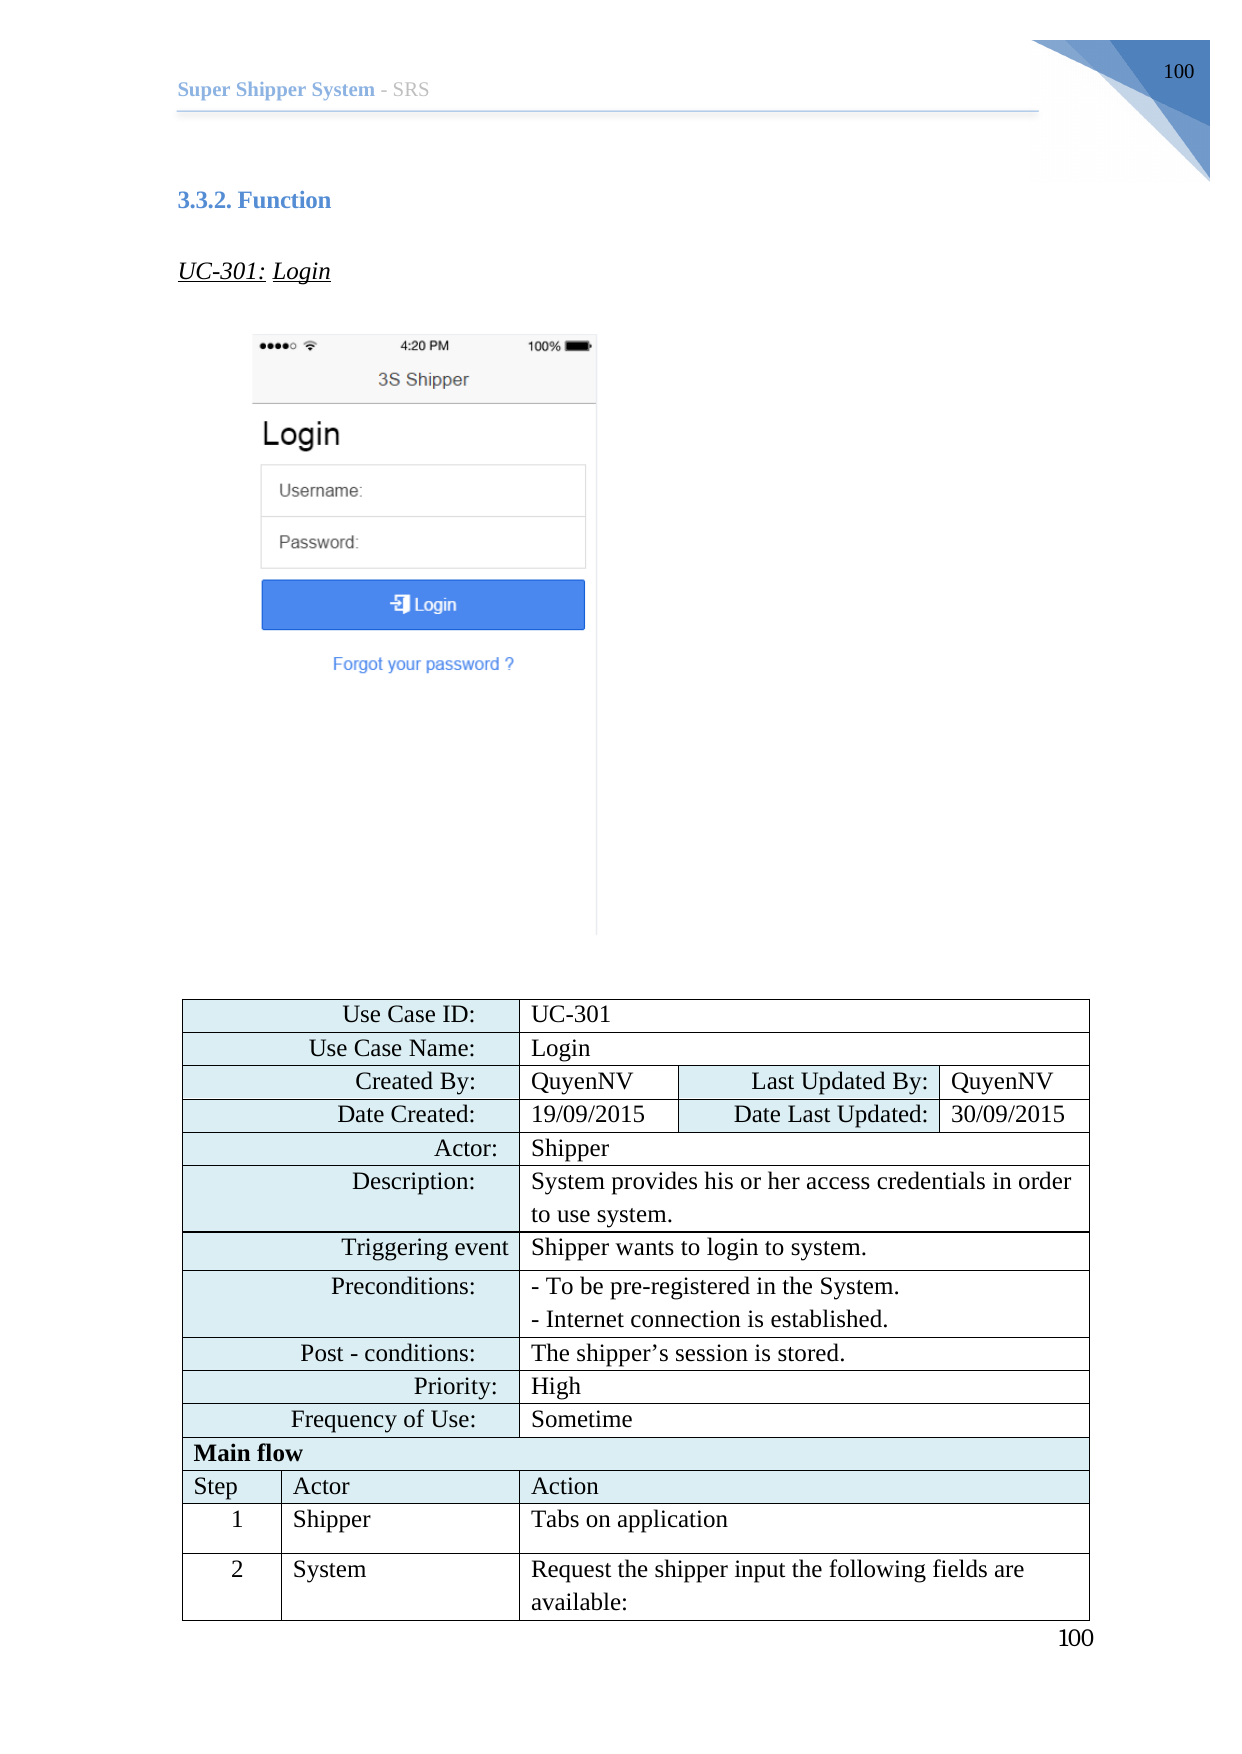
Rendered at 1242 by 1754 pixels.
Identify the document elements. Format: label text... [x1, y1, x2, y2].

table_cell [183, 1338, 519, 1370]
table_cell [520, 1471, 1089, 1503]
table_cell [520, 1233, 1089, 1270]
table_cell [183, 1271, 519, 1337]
subtitle UC-301: Login [177, 256, 1094, 284]
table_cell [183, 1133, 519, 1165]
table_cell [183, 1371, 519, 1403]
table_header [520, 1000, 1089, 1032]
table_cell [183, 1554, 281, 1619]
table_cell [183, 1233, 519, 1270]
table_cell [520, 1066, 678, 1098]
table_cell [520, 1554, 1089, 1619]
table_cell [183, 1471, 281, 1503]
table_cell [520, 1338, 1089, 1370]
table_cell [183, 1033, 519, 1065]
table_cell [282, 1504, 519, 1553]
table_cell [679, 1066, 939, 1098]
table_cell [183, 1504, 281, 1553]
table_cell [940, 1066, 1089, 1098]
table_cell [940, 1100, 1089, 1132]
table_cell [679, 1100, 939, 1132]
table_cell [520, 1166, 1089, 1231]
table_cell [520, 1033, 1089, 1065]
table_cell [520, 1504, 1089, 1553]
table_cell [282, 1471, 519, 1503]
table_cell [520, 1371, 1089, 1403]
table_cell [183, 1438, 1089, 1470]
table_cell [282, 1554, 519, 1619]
picture [252, 334, 598, 935]
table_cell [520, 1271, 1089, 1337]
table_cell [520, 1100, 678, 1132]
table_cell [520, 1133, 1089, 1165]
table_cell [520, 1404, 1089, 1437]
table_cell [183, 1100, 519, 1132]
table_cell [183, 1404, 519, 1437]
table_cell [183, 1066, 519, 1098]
picture [1029, 40, 1210, 182]
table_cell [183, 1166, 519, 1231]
subtitle 3.3.2. Function [177, 185, 1094, 214]
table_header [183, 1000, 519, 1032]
